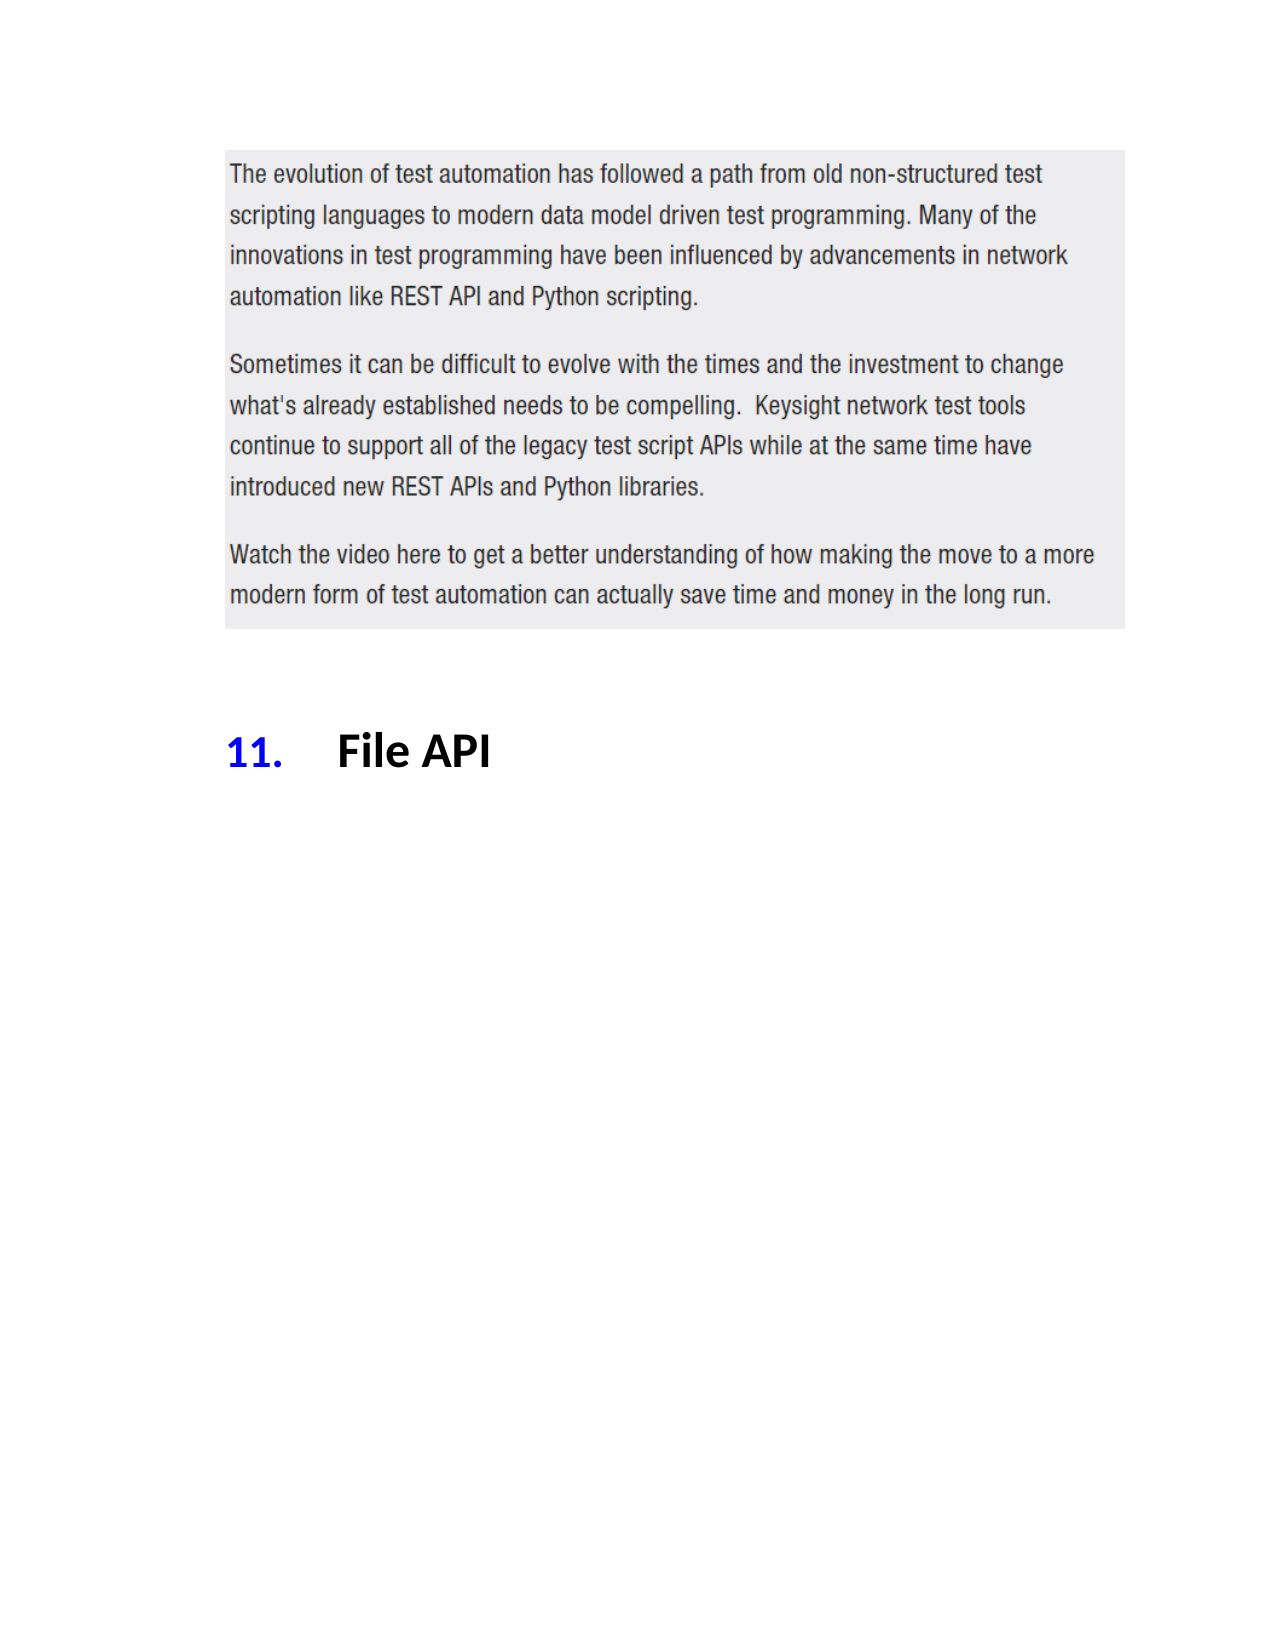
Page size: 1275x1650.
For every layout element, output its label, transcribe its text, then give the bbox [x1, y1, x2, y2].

list File API [225, 719, 1087, 780]
picture [225, 150, 1125, 629]
